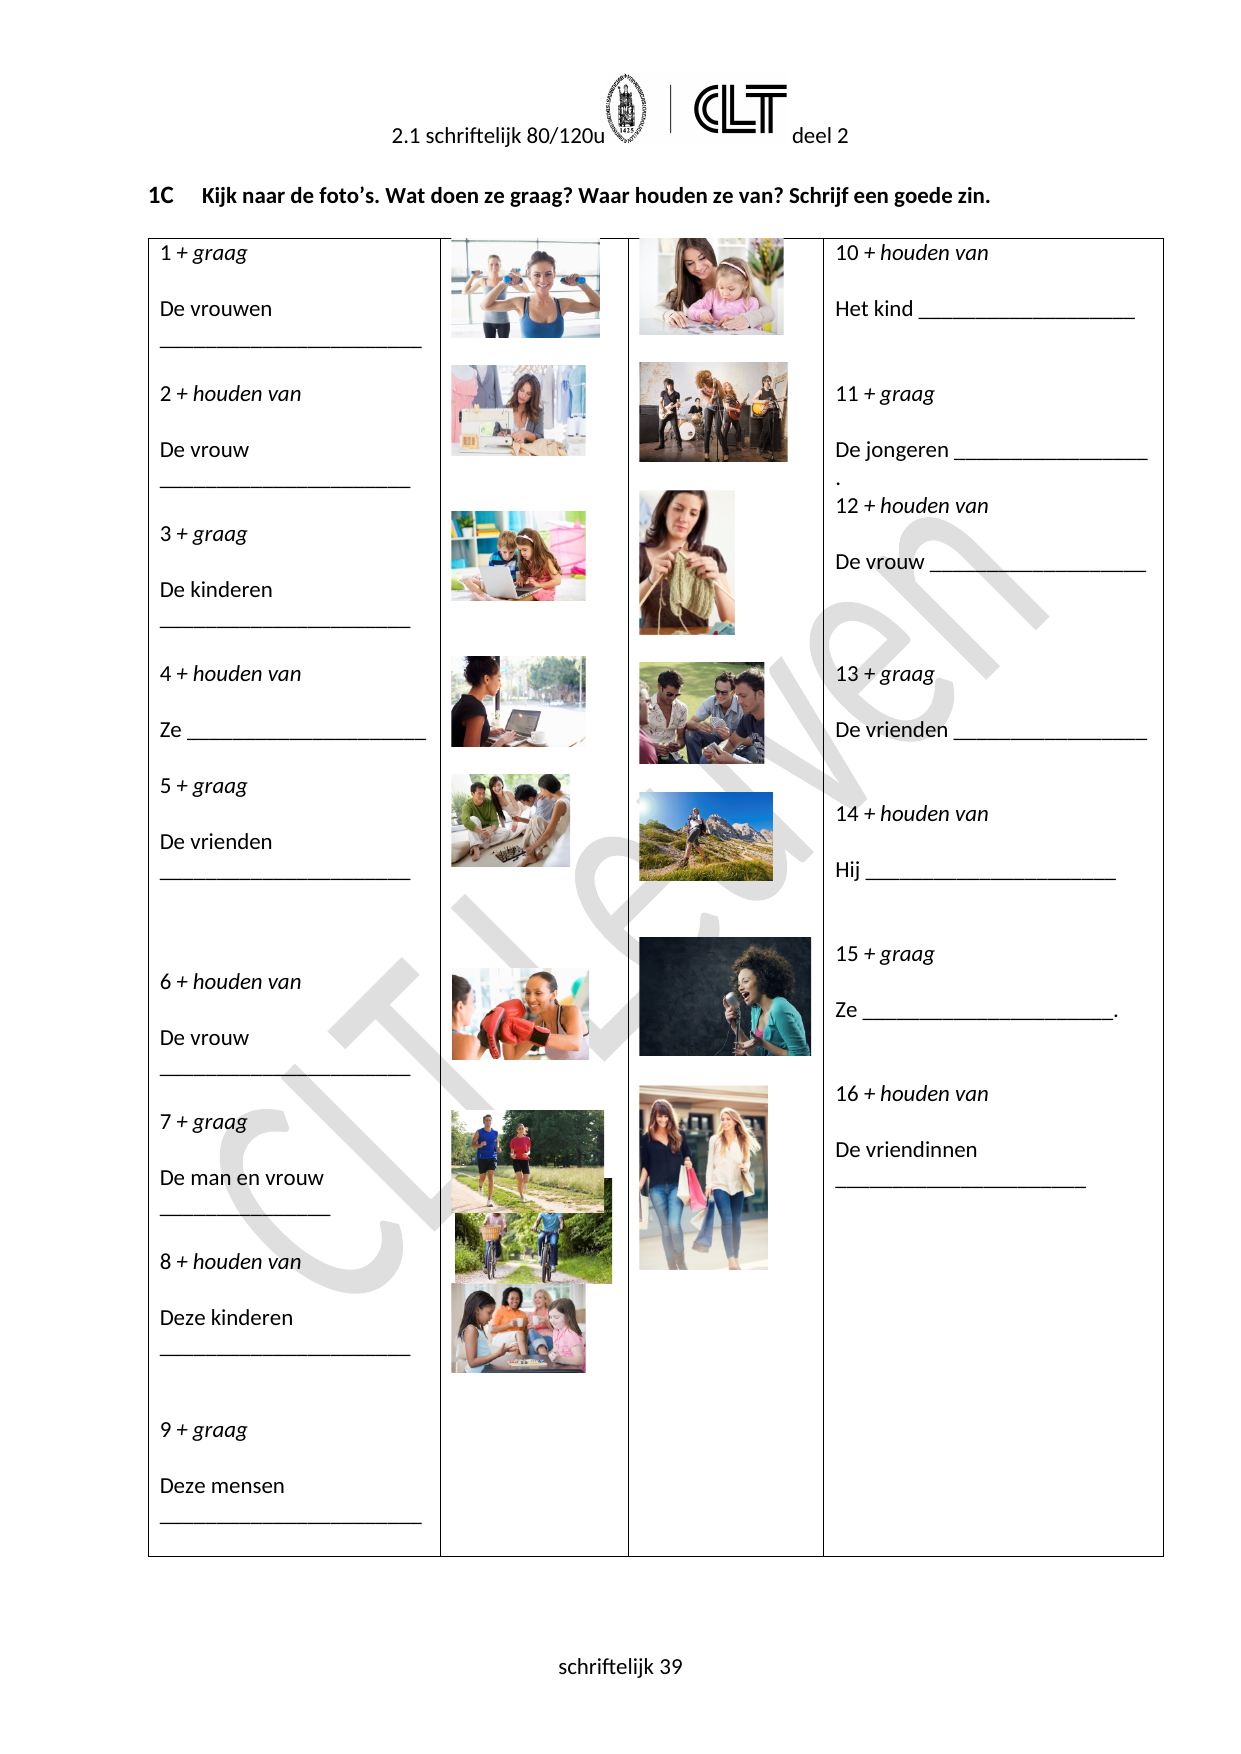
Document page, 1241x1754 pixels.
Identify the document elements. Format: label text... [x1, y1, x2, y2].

picture [639, 238, 784, 335]
table_header [629, 239, 823, 1556]
picture [451, 238, 600, 338]
picture [451, 656, 586, 747]
picture [640, 1086, 768, 1270]
table_header [441, 239, 628, 1556]
picture [451, 511, 586, 601]
picture [639, 792, 773, 881]
picture [605, 73, 787, 144]
picture [451, 774, 571, 867]
picture [452, 968, 590, 1060]
table_header 1 + graag De vrouwen _______________________ 2 + houden van De vrouw ______________________ 3 + graag De kinderen ______________________ 4 + houden van Ze _____________________ 5 + graag De vrienden ______________________ 6 + houden van De vrouw ______________________ 7 + graag De man en vrouw _______________ 8 + houden van Deze kinderen ______________________ 9 + graag Deze mensen _______________________ [149, 239, 440, 1556]
picture [451, 365, 586, 456]
picture [640, 491, 734, 634]
text 1C Kijk naar de foto’s. Wat doen ze graag? Waar houden ze van? Schrijf een goede zin. [148, 179, 1092, 210]
picture [451, 1110, 613, 1373]
picture [639, 362, 788, 462]
picture [639, 662, 765, 764]
table_header 10 + houden van Het kind ___________________ 11 + graag De jongeren _________________ . 12 + houden van De vrouw ___________________ 13 + graag De vrienden _________________ 14 + houden van Hij ______________________ 15 + graag Ze ______________________. 16 + houden van De vriendinnen ______________________ [824, 239, 1163, 1556]
picture [639, 937, 812, 1056]
